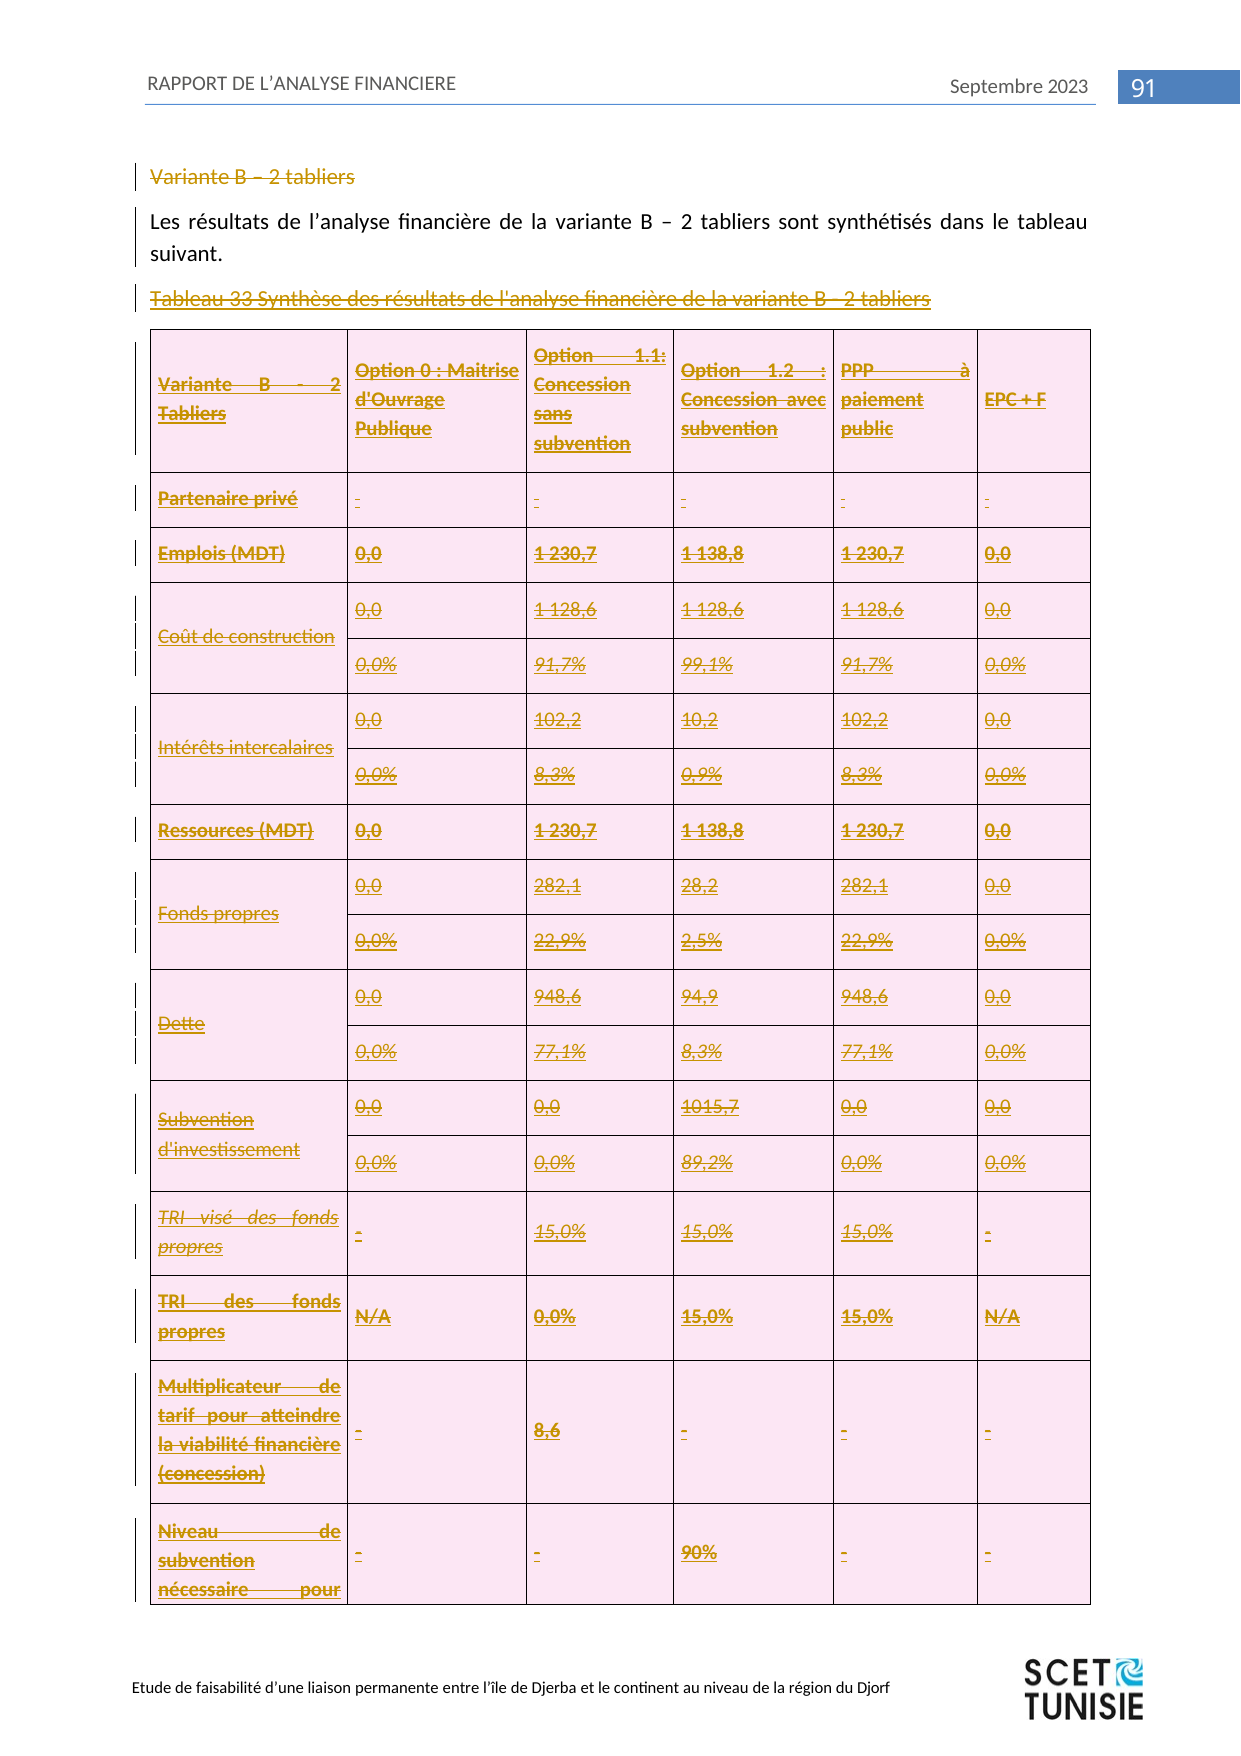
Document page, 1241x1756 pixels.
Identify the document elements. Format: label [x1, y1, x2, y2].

picture [1024, 1658, 1143, 1720]
